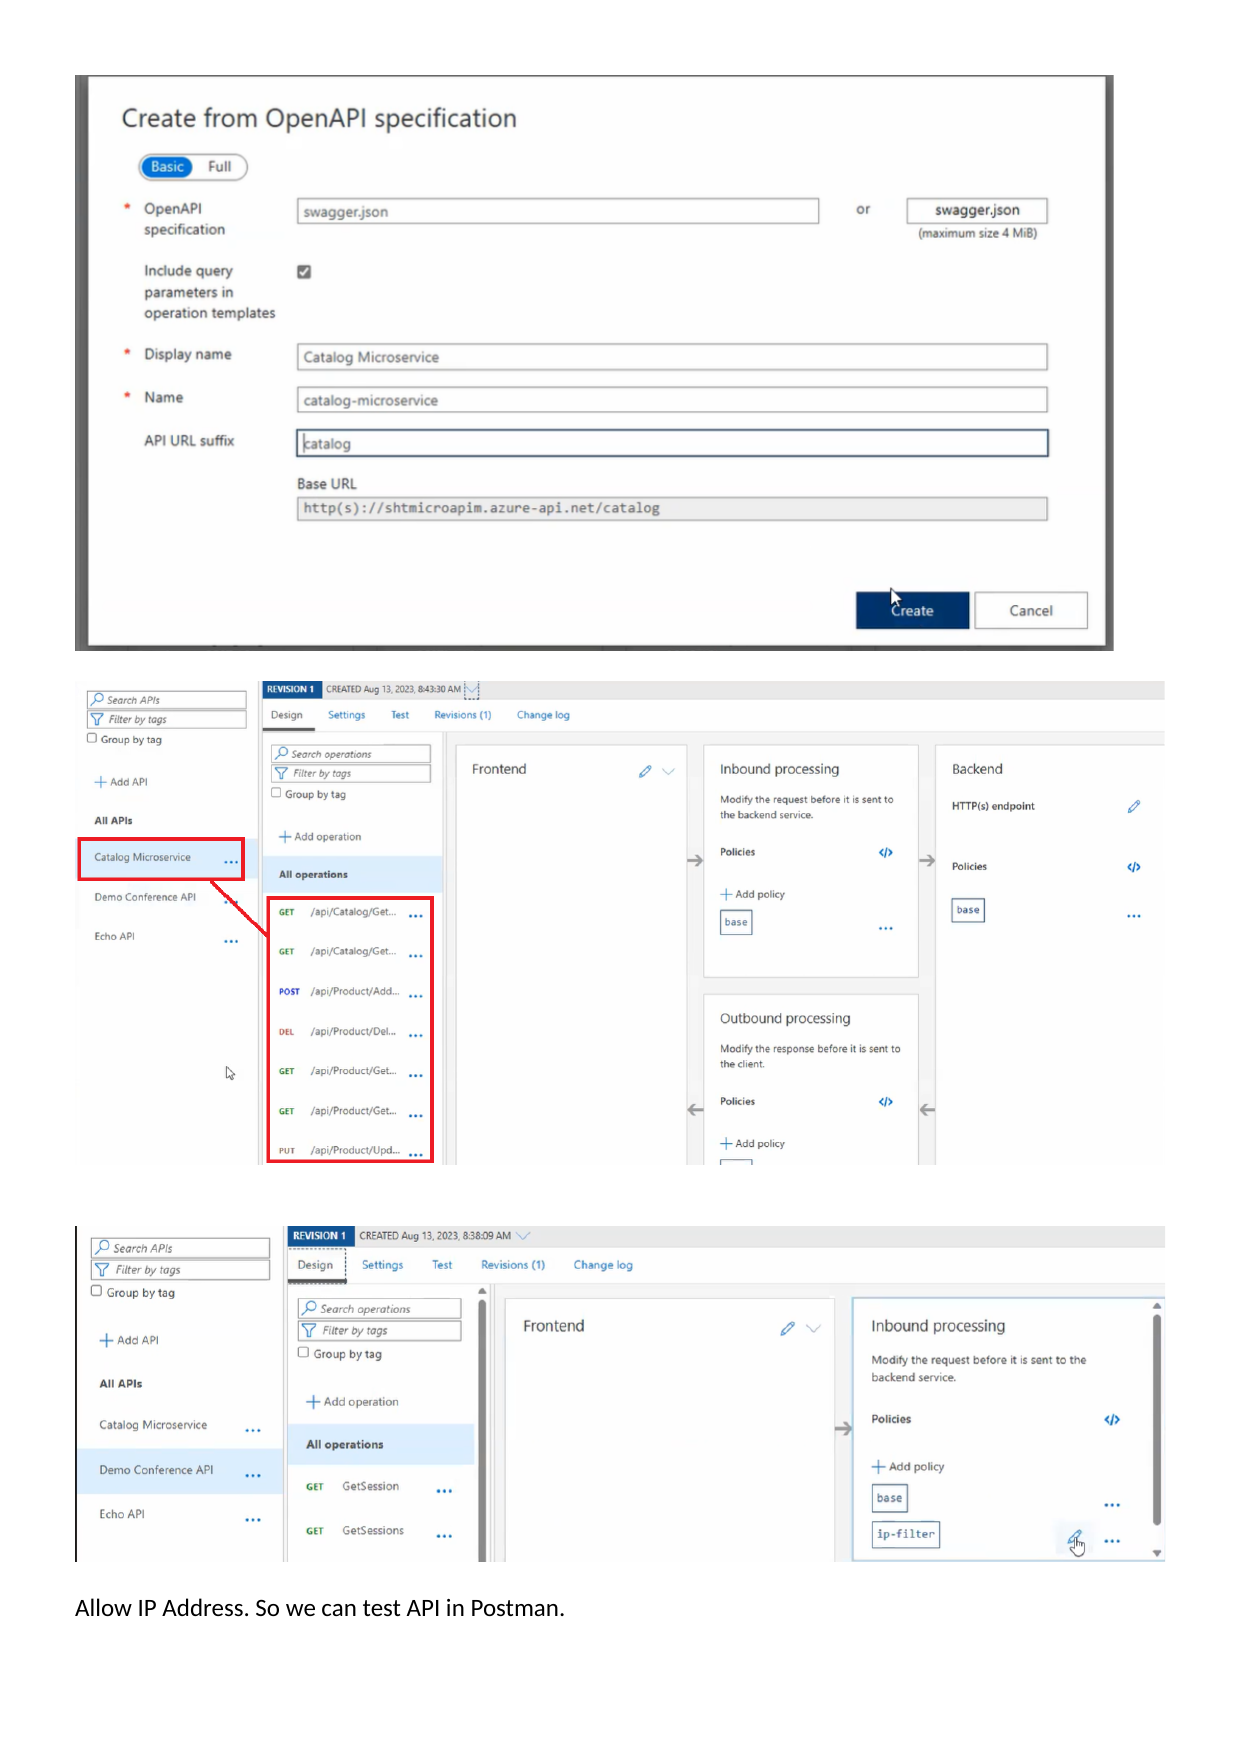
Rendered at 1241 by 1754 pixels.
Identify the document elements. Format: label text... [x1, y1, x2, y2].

picture [75, 681, 1165, 1165]
picture [75, 75, 1114, 651]
text Allow IP Address. So we can test API in Postman. [75, 1592, 1165, 1623]
picture [75, 1226, 1166, 1562]
